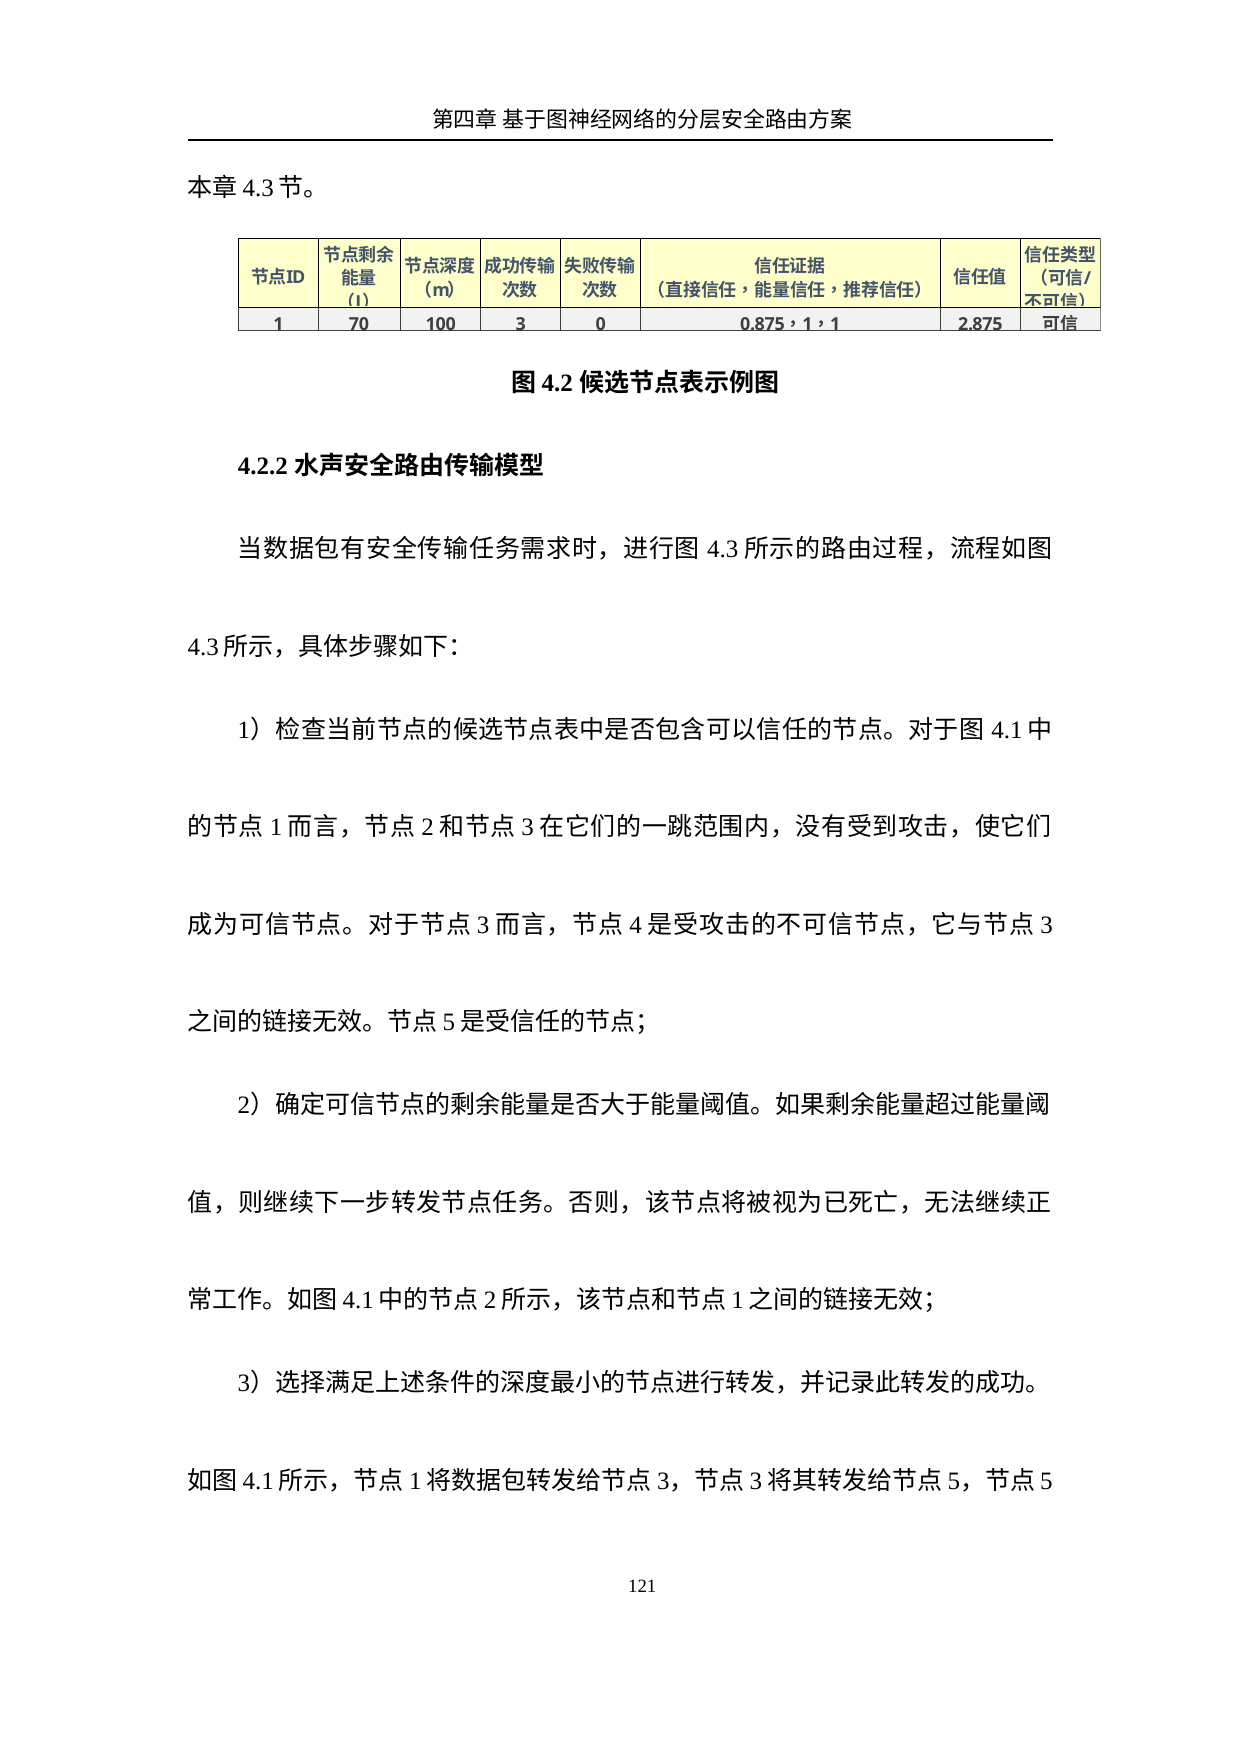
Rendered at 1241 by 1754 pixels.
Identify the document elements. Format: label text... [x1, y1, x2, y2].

text 4.2.2 水声安全路由传输模型 [187, 431, 1053, 496]
text 当数据包有安全传输任务需求时，进行图4.3所示的路由过程，流程如图4.3所示，具体步骤如下： [187, 514, 1053, 677]
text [187, 153, 1053, 218]
text 1）检查当前节点的候选节点表中是否包含可以信任的节点。对于图4.1中的节点1而言，节点2和节点3在它们的一跳范围内，没有受到攻击，使它们成为可信节点。对于节点3而言，节点4是受攻击的不可信节点，它与节点3之间的链接无效。节点5是受信任的节点； [187, 695, 1053, 1052]
text 2）确定可信节点的剩余能量是否大于能量阈值。如果剩余能量超过能量阈值，则继续下一步转发节点任务。否则，该节点将被视为已死亡，无法继续正常工作。如图4.1中的节点2所示，该节点和节点1之间的链接无效； [187, 1070, 1053, 1330]
text 图4.2 候选节点表示例图 [187, 348, 1053, 413]
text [187, 1348, 1053, 1511]
